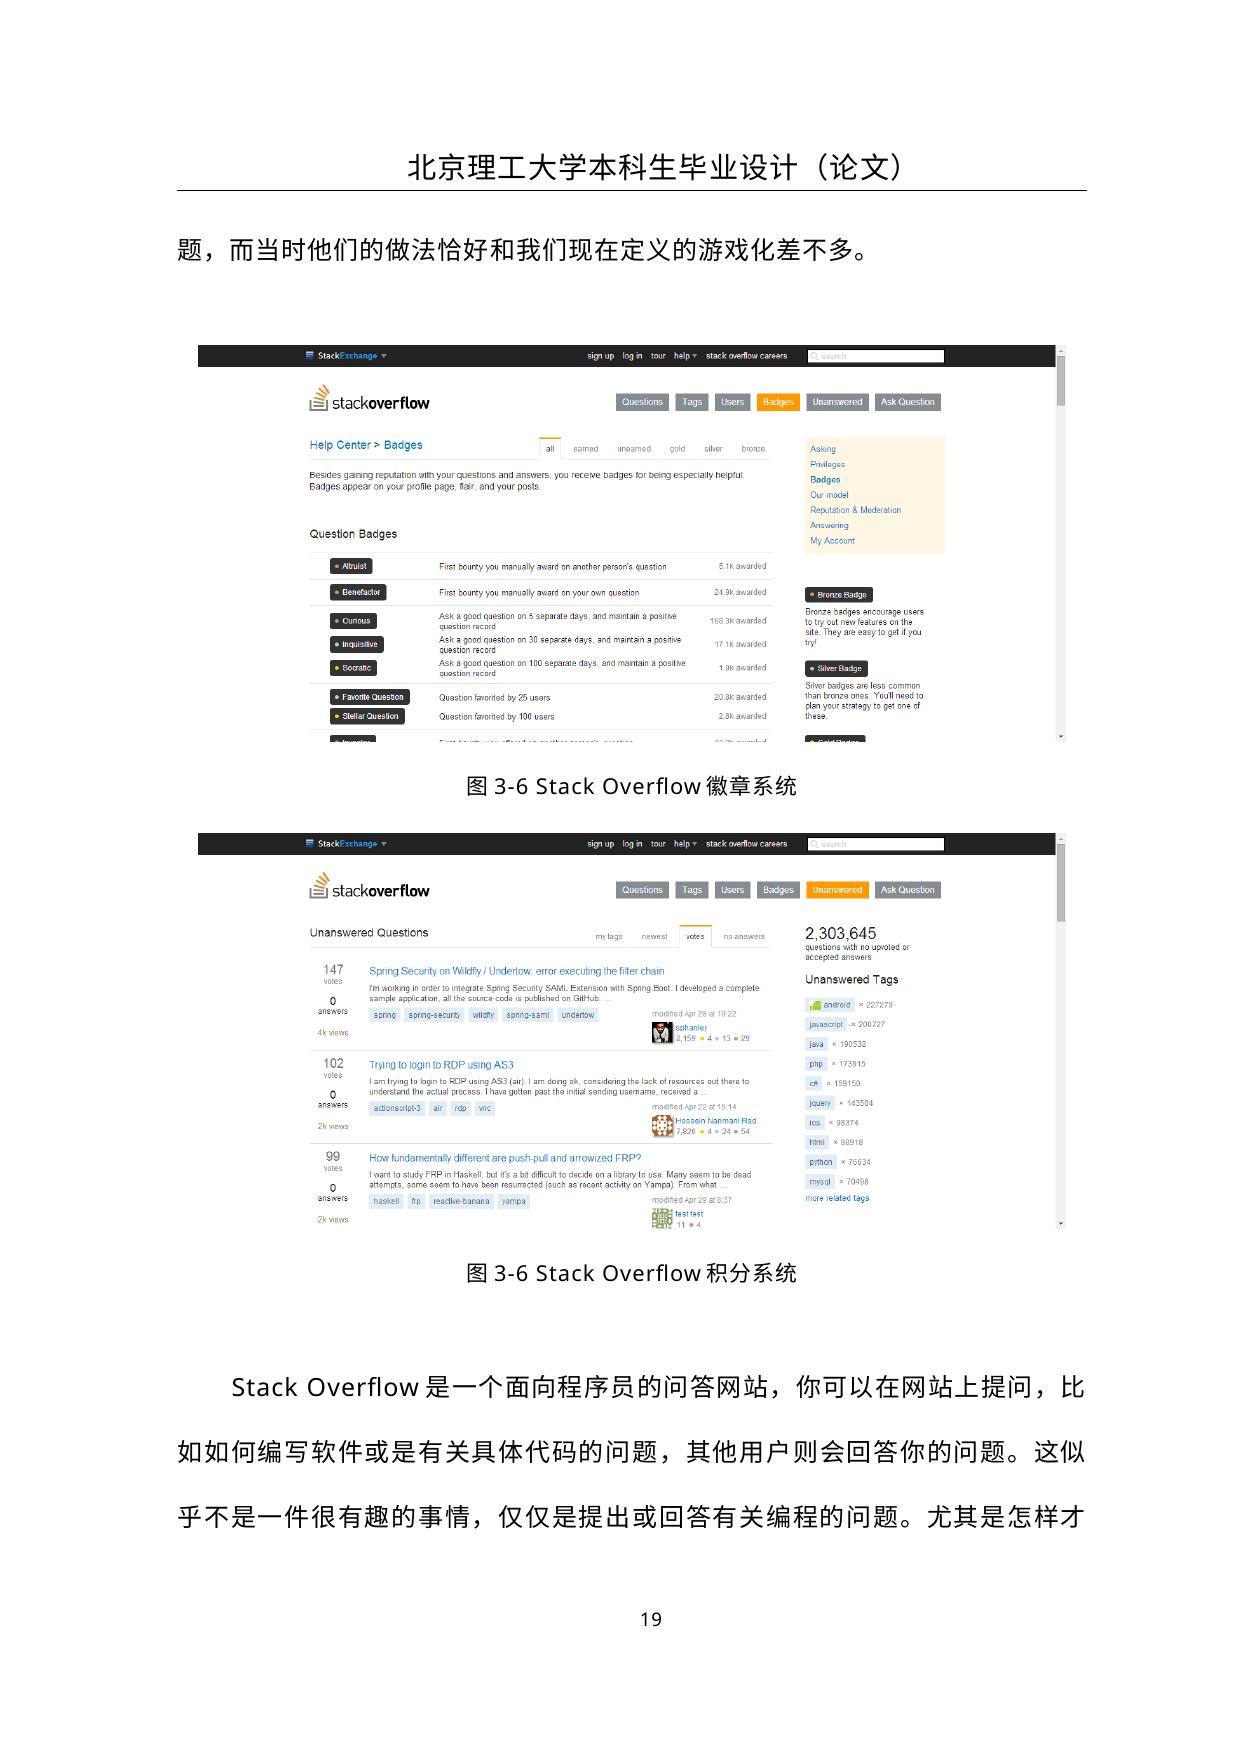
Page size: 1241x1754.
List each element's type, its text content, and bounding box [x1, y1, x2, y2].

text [177, 216, 1087, 281]
picture [198, 833, 1066, 1229]
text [177, 1353, 1087, 1548]
text 图3-6 Stack Overflow徽章系统 [177, 768, 1087, 801]
picture [198, 345, 1066, 742]
text 图3-6 Stack Overflow积分系统 [177, 1256, 1087, 1288]
